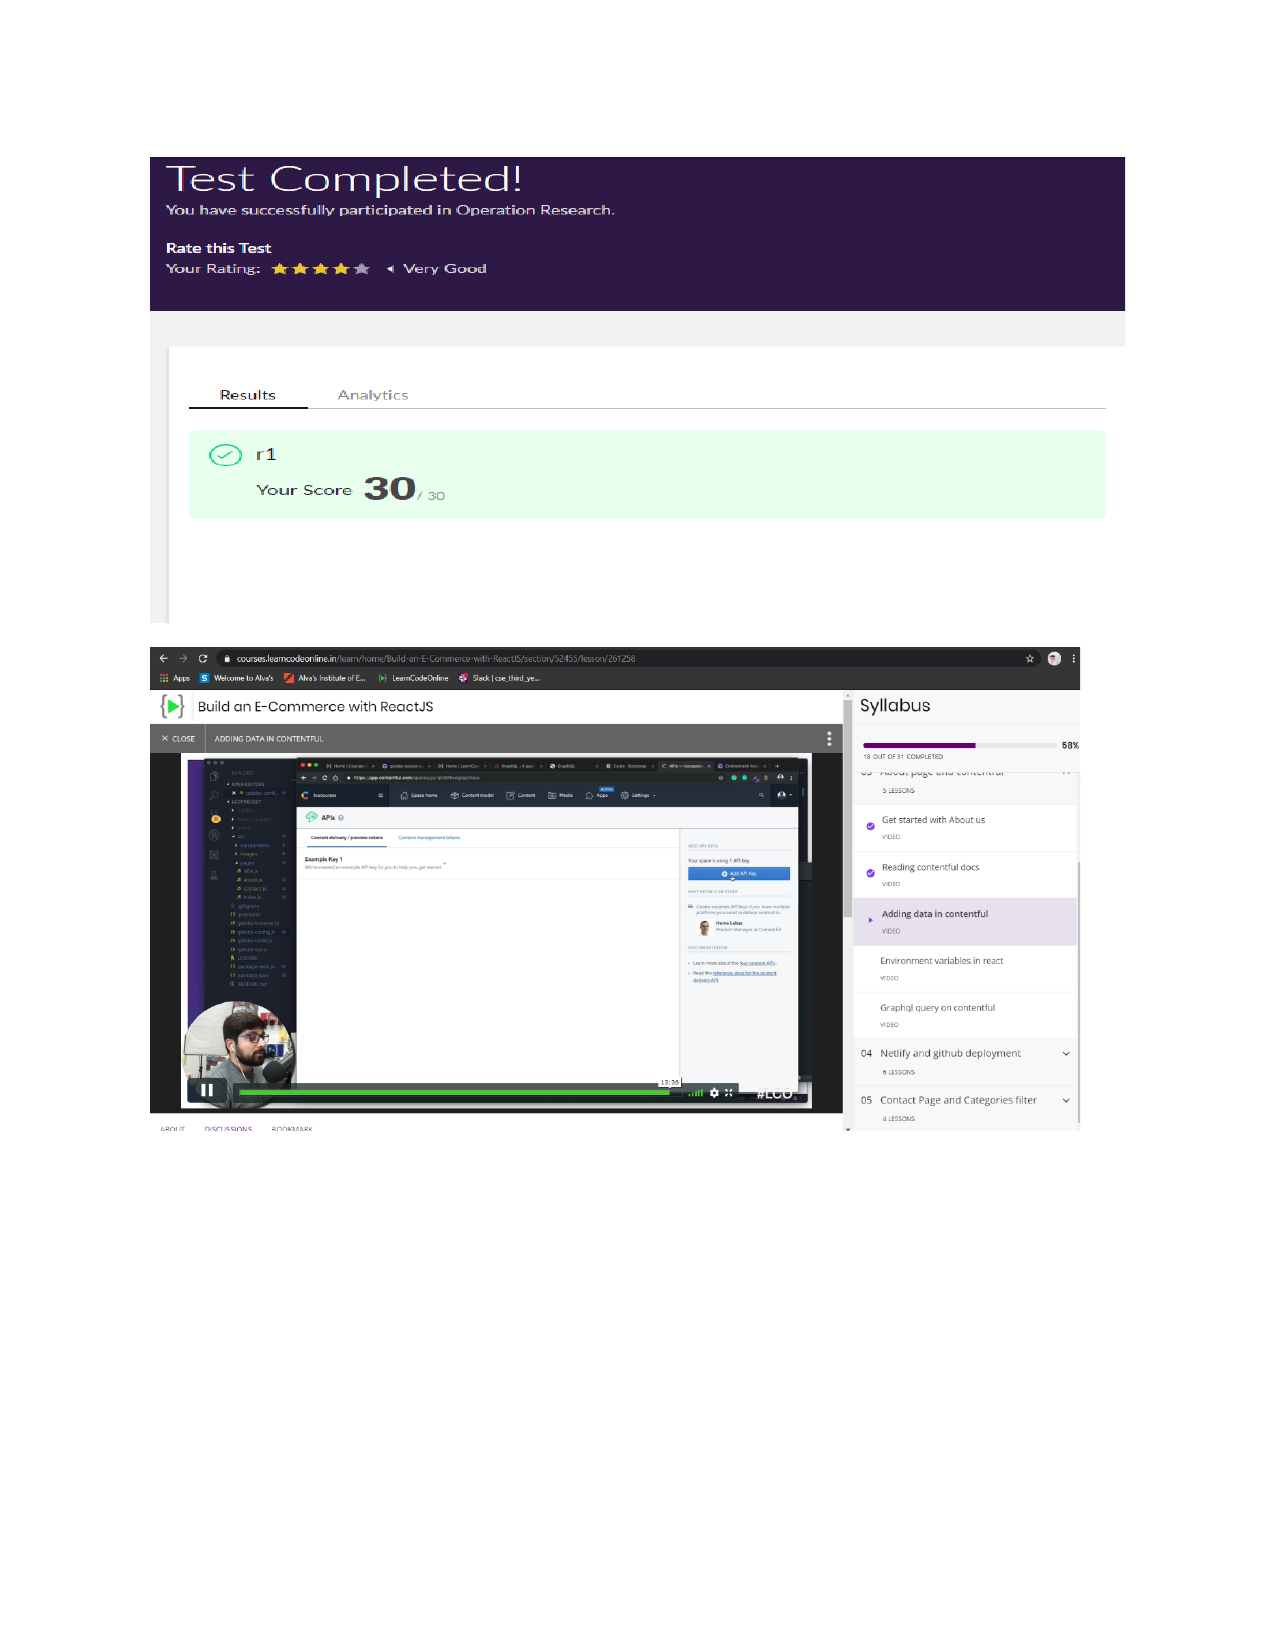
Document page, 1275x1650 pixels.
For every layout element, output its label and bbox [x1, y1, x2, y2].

picture [150, 647, 1080, 1131]
picture [150, 150, 1125, 623]
